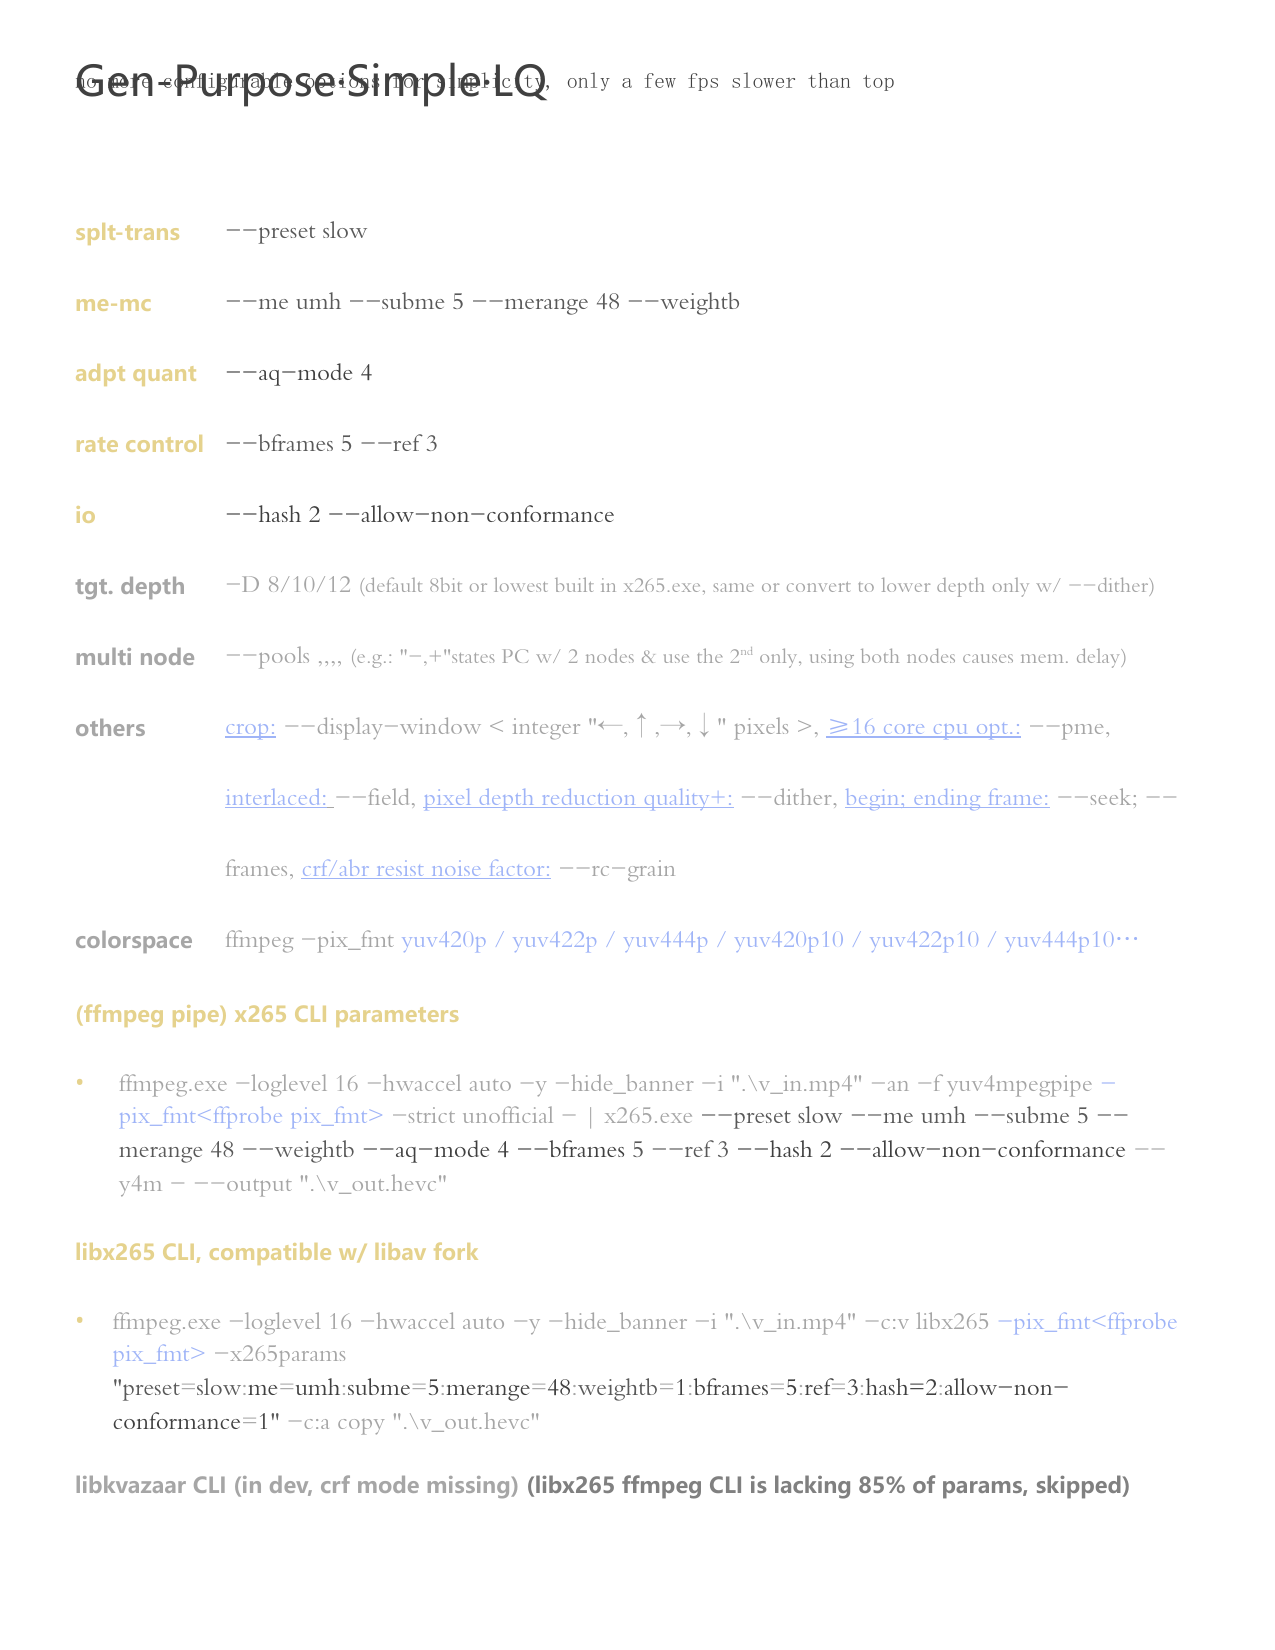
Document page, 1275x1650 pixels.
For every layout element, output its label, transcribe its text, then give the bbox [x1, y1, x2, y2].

list ffmpeg.exe -loglevel 16 -hwaccel auto -y -hide_banner -i ".\v_in.mp4" -an -f yuv4mpegpipe -pix_fmt<ffprobe pix_fmt> -strict unofficial - | x265.exe --preset slow --me umh --subme 5 --merange 48 --weightb --aq-mode 4 --bframes 5 --ref 3 --hash 2 --allow-non-conformance --y4m - --output ".\v_out.hevc" [75, 1065, 1200, 1201]
text (ffmpeg pipe) x265 CLI parameters [75, 997, 1200, 1031]
text libkvazaar CLI (in dev, crf mode missing) (libx265 ffmpeg CLI is lacking 85% of params, skipped) [75, 1468, 1200, 1502]
text libx265 CLI, compatible w/ libav fork [75, 1235, 1200, 1269]
list ffmpeg.exe -loglevel 16 -hwaccel auto -y -hide_banner -i ".\v_in.mp4" -c:v libx265 -pix_fmt<ffprobe pix_fmt> -x265params "preset=slow:me=umh:subme=5:merange=48:weightb=1:bframes=5:ref=3:hash=2:allow-non-conformance=1" -c:a copy ".\v_out.hevc" [75, 1303, 1200, 1438]
subtitle Gen-Purpose·Simple·LQ [75, 46, 1200, 182]
